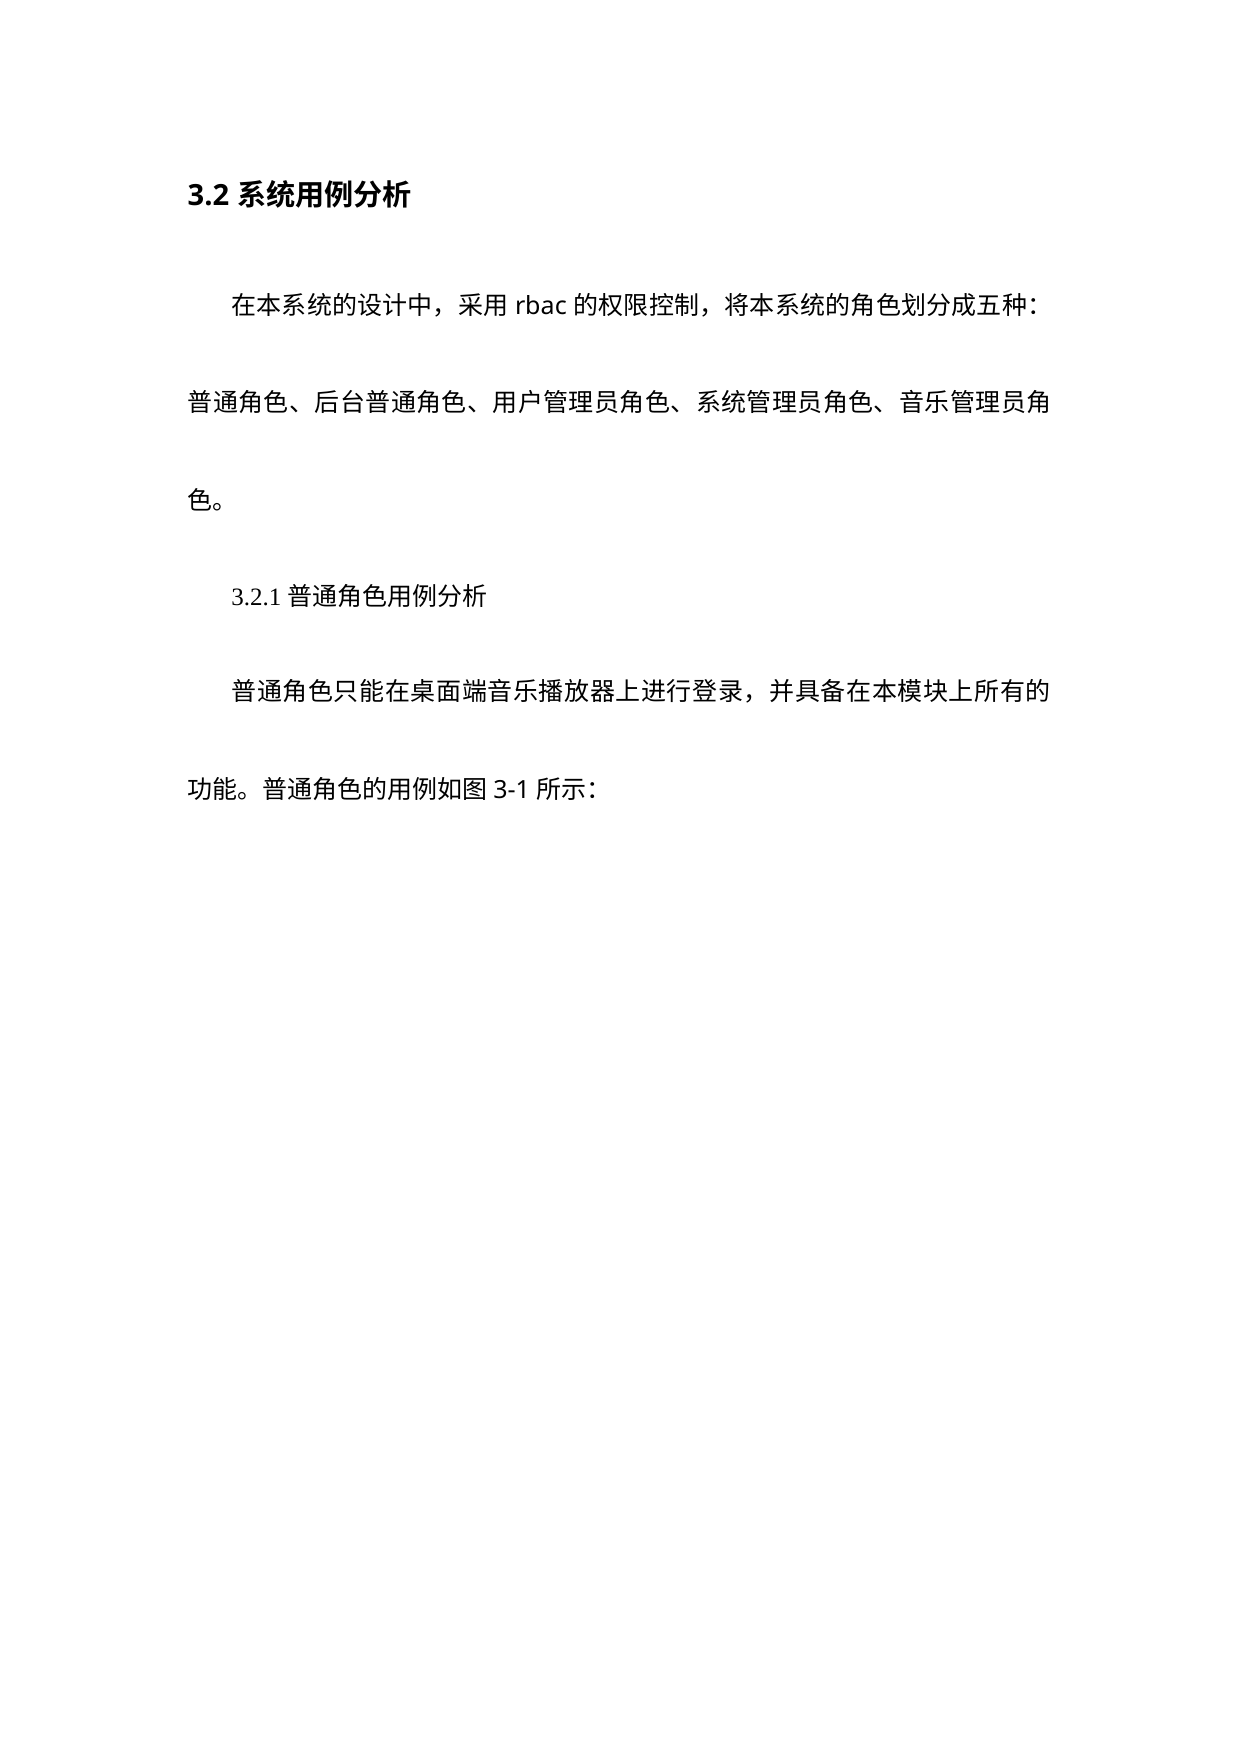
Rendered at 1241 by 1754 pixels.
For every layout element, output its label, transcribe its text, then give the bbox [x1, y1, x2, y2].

text 3.2.1 普通角色用例分析 [212, 562, 1028, 627]
text 3.2 系统用例分析 [187, 160, 1053, 225]
text 在本系统的设计中，采用 rbac 的权限控制，将本系统的角色划分成五种：普通角色、后台普通角色、用户管理员角色、系统管理员角色、音乐管理员角色。 [187, 271, 1053, 531]
text 普通角色只能在桌面端音乐播放器上进行登录，并具备在本模块上所有的功能。普通角色的用例如图 3-1 所示： [187, 657, 1053, 820]
